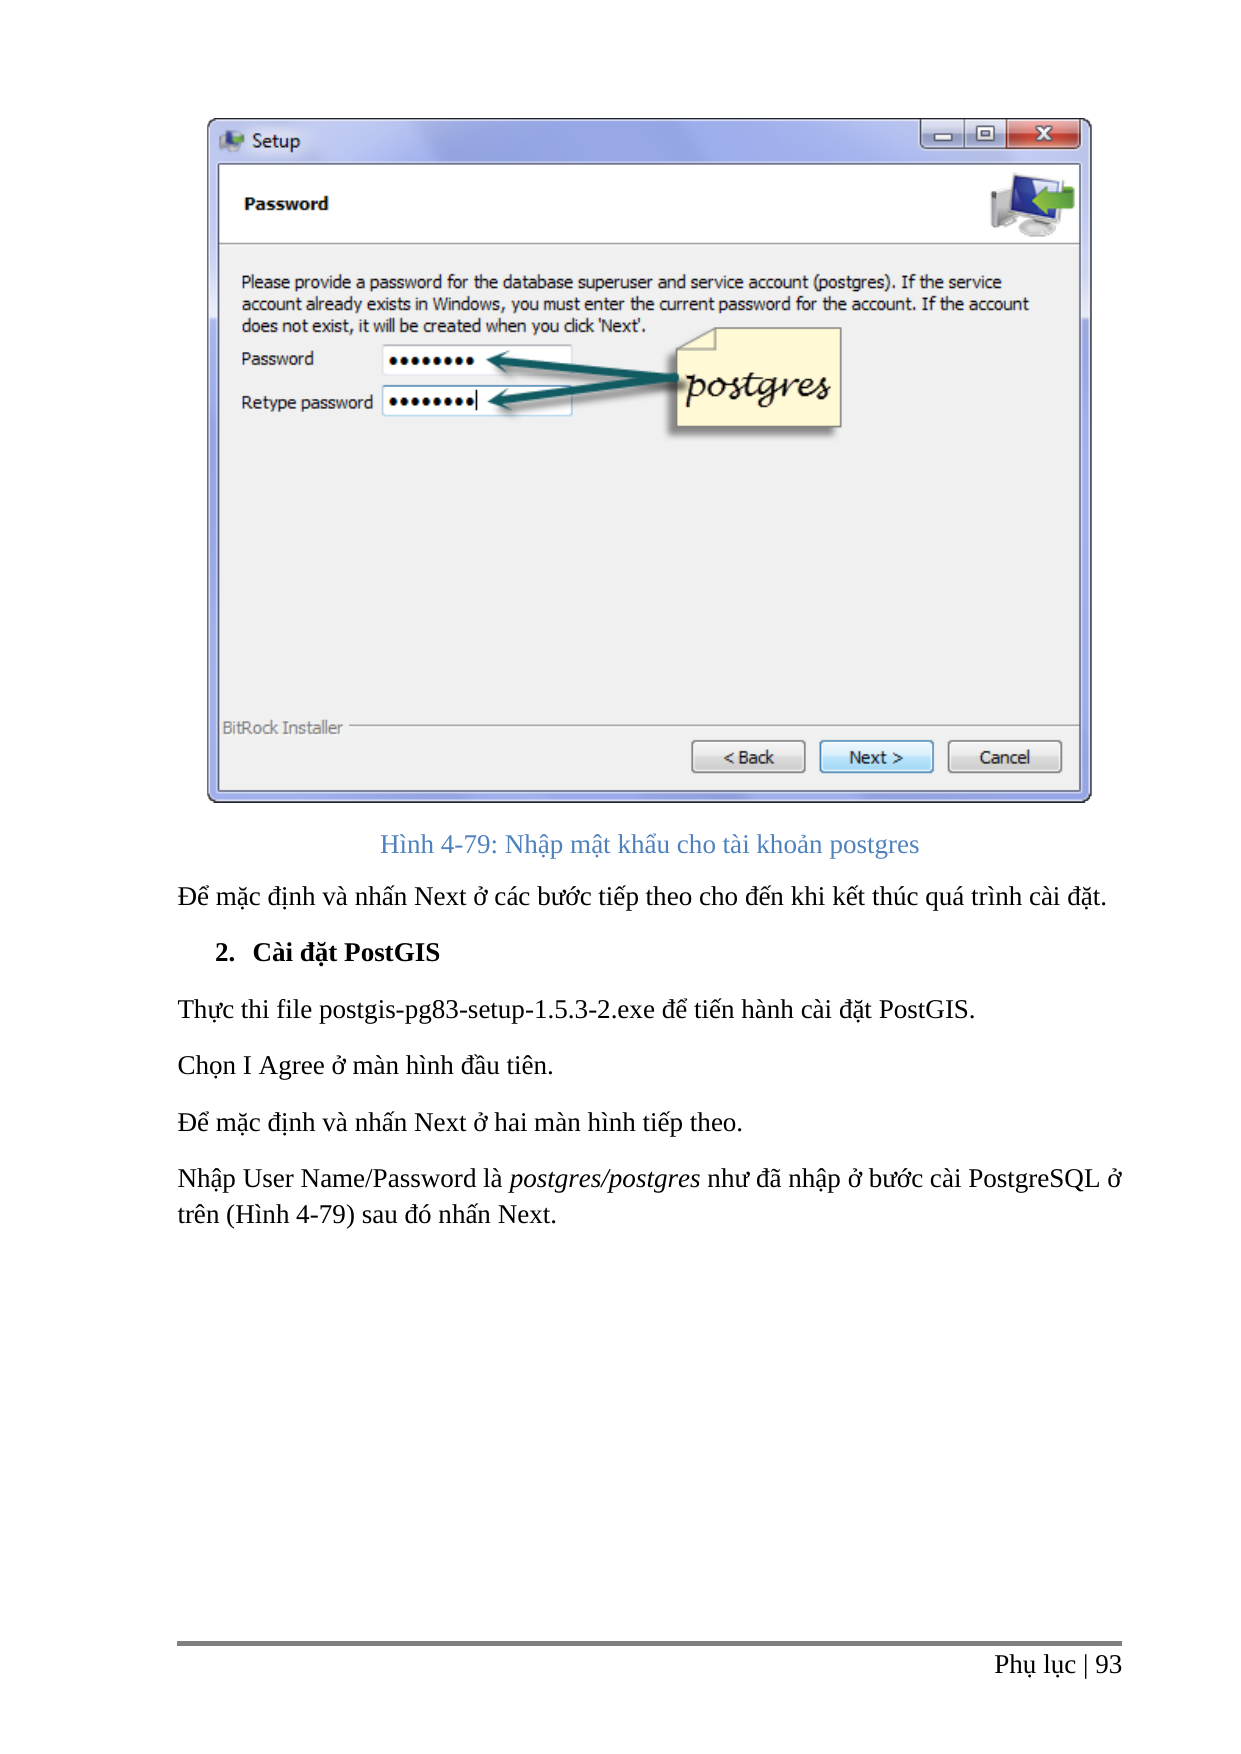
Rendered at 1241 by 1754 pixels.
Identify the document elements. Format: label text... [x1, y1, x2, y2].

text Để mặc định và nhấn Next ở các bước tiếp theo cho đến khi kết thúc quá trình cài đặt. [177, 880, 1122, 911]
text Thực thi file postgis-pg83-setup-1.5.3-2.exe để tiến hành cài đặt PostGIS. [177, 993, 1122, 1024]
picture [207, 118, 1092, 803]
text Chọn I Agree ở màn hình đầu tiên. [177, 1049, 1122, 1081]
text Để mặc định và nhấn Next ở hai màn hình tiếp theo. [177, 1106, 1122, 1137]
list Cài đặt PostGIS [215, 936, 1122, 967]
